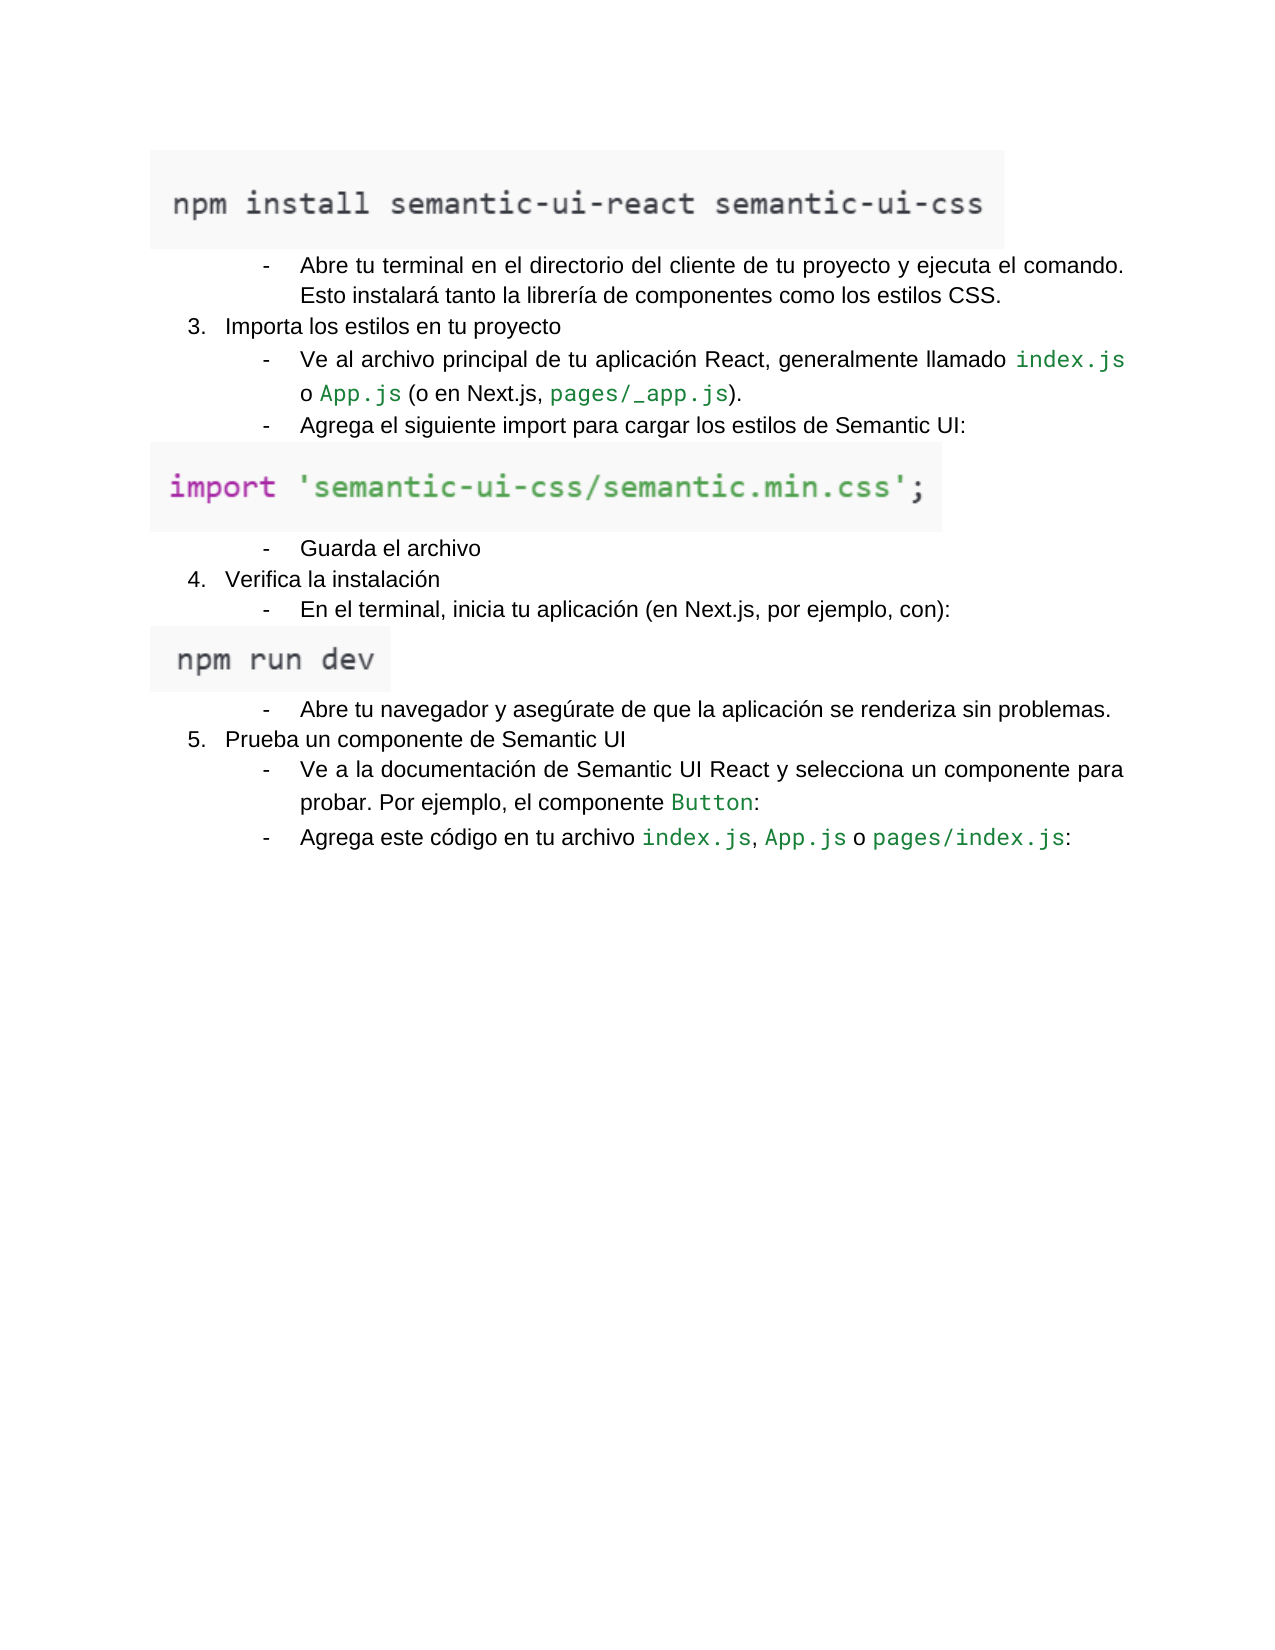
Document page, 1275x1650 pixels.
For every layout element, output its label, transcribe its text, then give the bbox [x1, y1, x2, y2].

picture [150, 442, 943, 532]
list Importa los estilos en tu proyecto [187, 313, 1125, 339]
list Guarda el archivo [262, 535, 1125, 562]
picture [150, 150, 1005, 249]
list En el terminal, inicia tu aplicación (en Next.js, por ejemplo, con): [262, 596, 1125, 622]
list Agrega el siguiente import para cargar los estilos de Semantic UI: [262, 412, 1125, 439]
list Prueba un componente de Semantic UI [187, 726, 1125, 752]
list Ve al archivo principal de tu aplicación React, generalmente llamado index.js o App.js (o en Next.js, pages/_app.js). [262, 343, 1125, 408]
picture [150, 626, 391, 692]
list Abre tu terminal en el directorio del cliente de tu proyecto y ejecuta el comando. Esto instalará tanto la librería de componentes como los estilos CSS. [262, 252, 1125, 309]
list Verifica la instalación [187, 566, 1125, 592]
list Ve a la documentación de Semantic UI React y selecciona un componente para probar. Por ejemplo, el componente Button: [262, 756, 1125, 817]
list Agrega este código en tu archivo index.js, App.js o pages/index.js: [262, 821, 1125, 852]
list Abre tu navegador y asegúrate de que la aplicación se renderiza sin problemas. [262, 696, 1125, 722]
